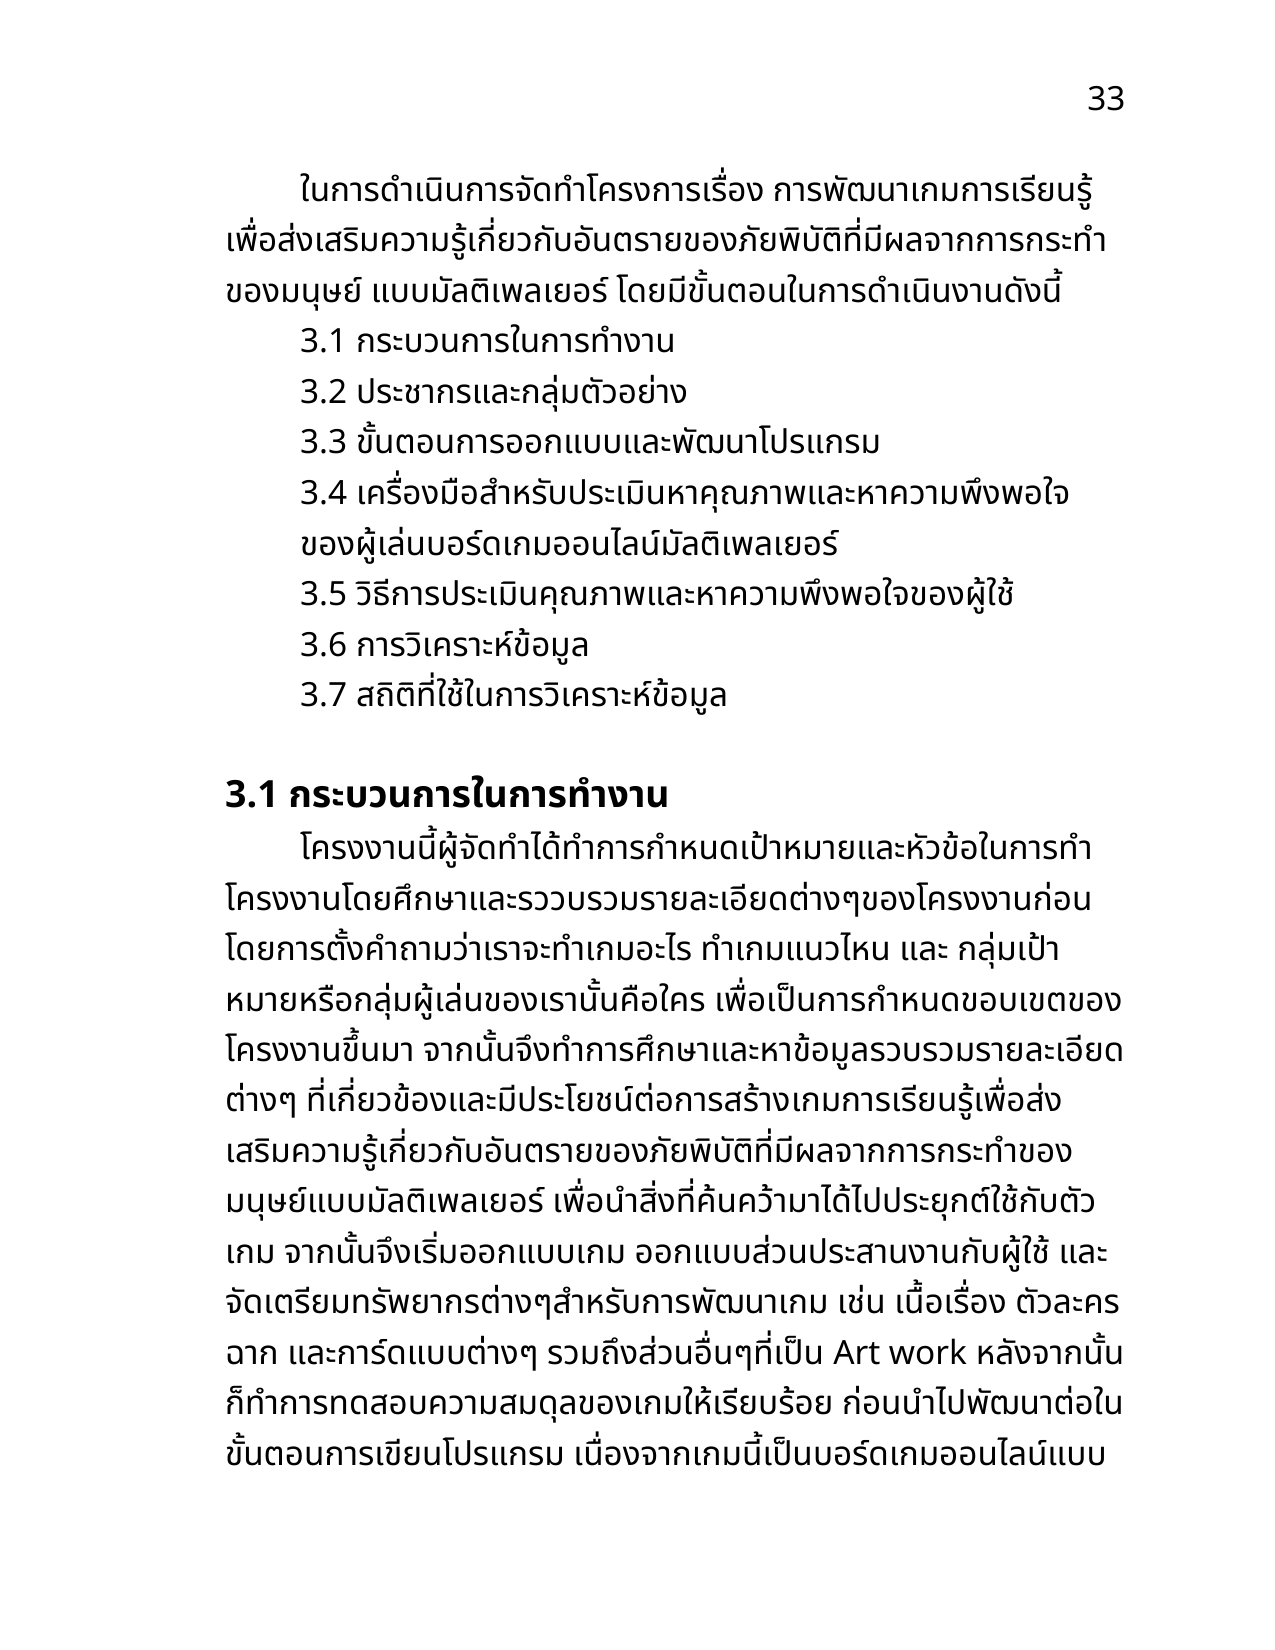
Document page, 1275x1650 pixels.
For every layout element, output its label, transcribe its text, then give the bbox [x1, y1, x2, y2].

text 3.5 วิธีการประเมินคุณภาพและหาความพึงพอใจของผู้ใช้ [225, 570, 1125, 621]
text 3.7 สถิติที่ใช้ในการวิเคราะห์ข้อมูล [225, 671, 1125, 722]
text 3.3 ขั้นตอนการออกแบบและพัฒนาโปรแกรม [225, 418, 1125, 469]
text 3.6 การวิเคราะห์ข้อมูล [225, 621, 1125, 671]
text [225, 824, 1125, 1480]
text 3.4 เครื่องมือสำหรับประเมินหาคุณภาพและหาความพึงพอใจของผู้เล่นบอร์ดเกมออนไลน์มัลติเพลเยอร์ [300, 469, 1125, 570]
text 3.1 กระบวนการในการทำงาน [225, 767, 1125, 824]
text 3.2 ประชากรและกลุ่มตัวอย่าง [225, 368, 1125, 418]
text ในการดำเนินการจัดทำโครงการเรื่อง การพัฒนาเกมการเรียนรู้เพื่อส่งเสริมความรู้เกี่ยวกับอันตรายของภัยพิบัติที่มีผลจากการกระทำของมนุษย์ แบบมัลติเพลเยอร์ โดยมีขั้นตอนในการดำเนินงานดังนี้ [225, 166, 1125, 317]
text 3.1 กระบวนการในการทำงาน [225, 317, 1125, 368]
